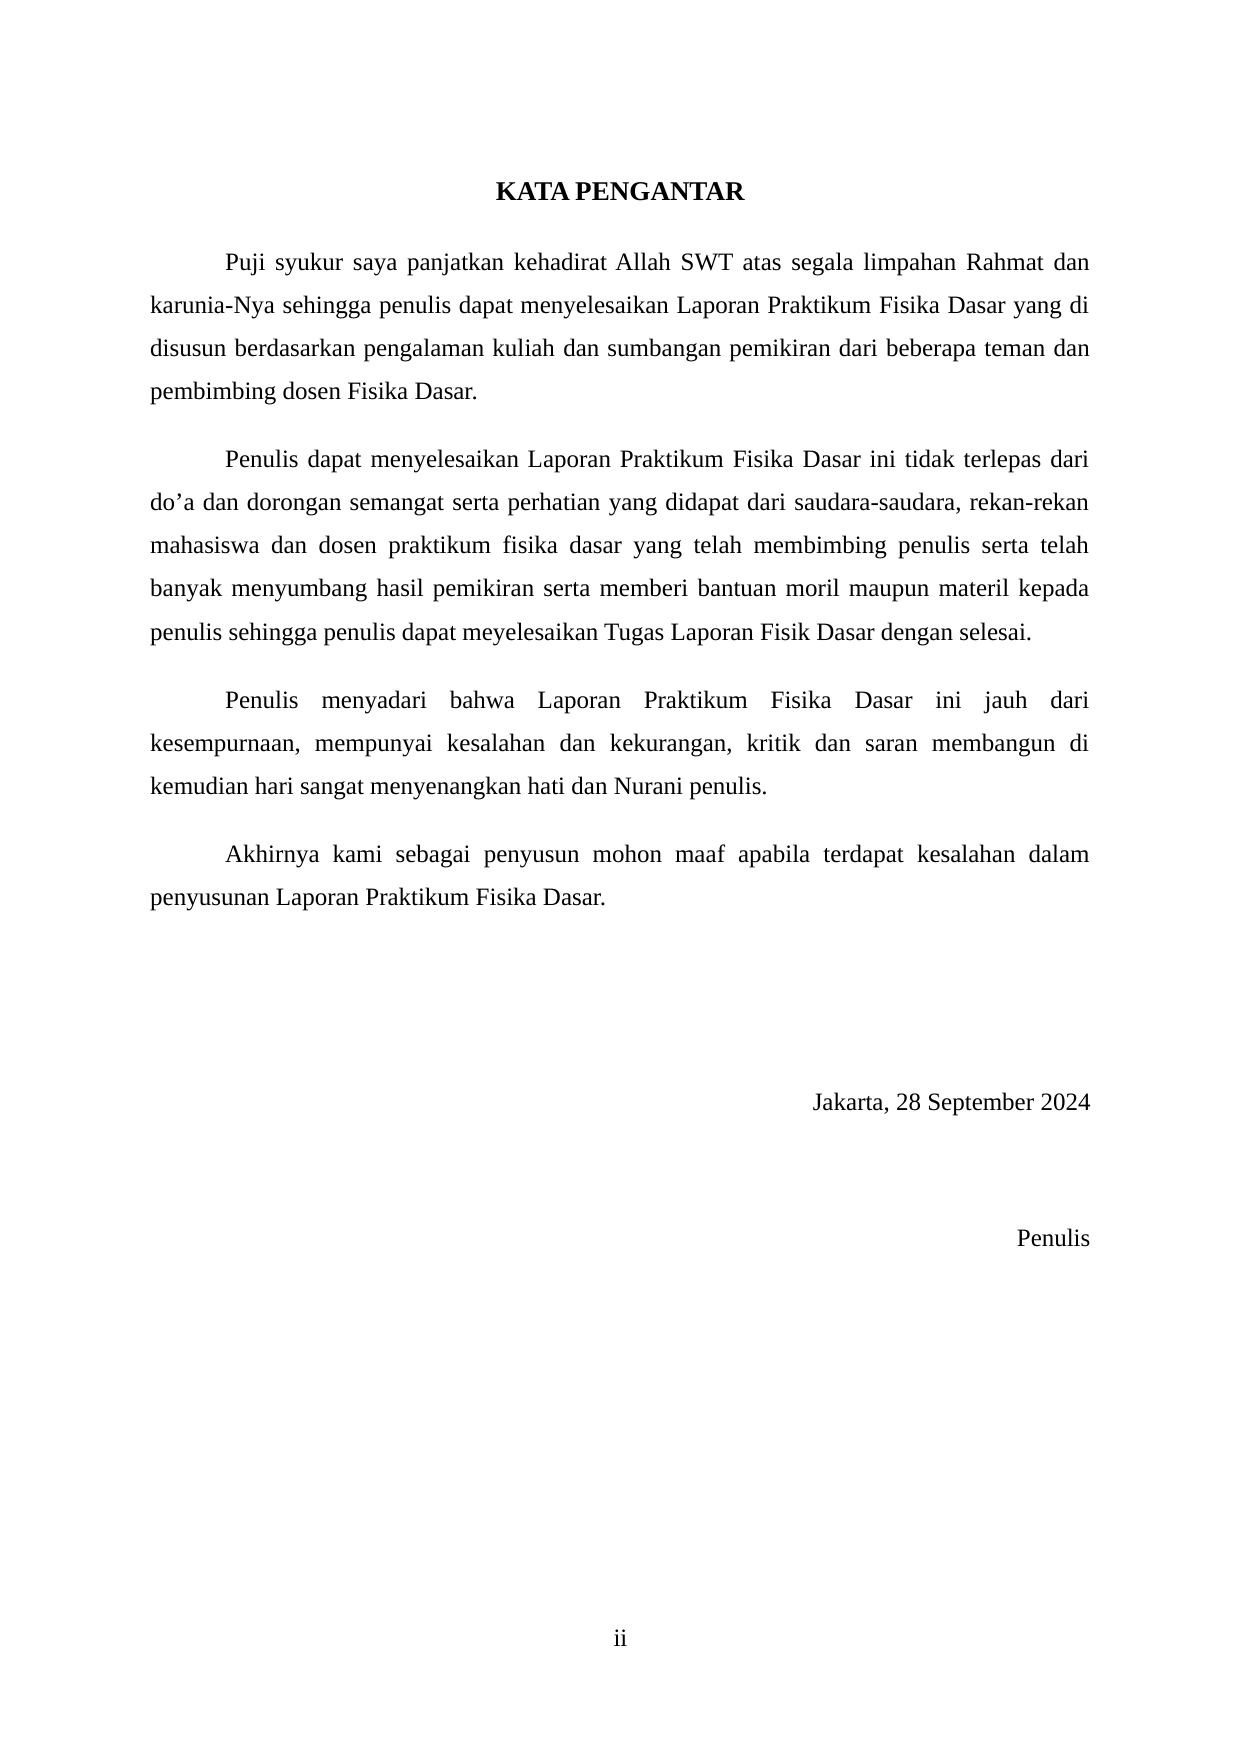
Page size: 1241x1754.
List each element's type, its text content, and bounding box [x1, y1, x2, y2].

text Puji syukur saya panjatkan kehadirat Allah SWT atas segala limpahan Rahmat dan karunia-Nya sehingga penulis dapat menyelesaikan Laporan Praktikum Fisika Dasar yang di disusun berdasarkan pengalaman kuliah dan sumbangan pemikiran dari beberapa teman dan pembimbing dosen Fisika Dasar. [150, 247, 1090, 405]
text Penulis menyadari bahwa Laporan Praktikum Fisika Dasar ini jauh dari kesempurnaan, mempunyai kesalahan dan kekurangan, kritik dan saran membangun di kemudian hari sangat menyenangkan hati dan Nurani penulis. [150, 685, 1090, 800]
text Akhirnya kami sebagai penyusun mohon maaf apabila terdapat kesalahan dalam penyusunan Laporan Praktikum Fisika Dasar. [150, 839, 1090, 911]
text Jakarta, 28 September 2024 [150, 1087, 1090, 1115]
text Penulis dapat menyelesaikan Laporan Praktikum Fisika Dasar ini tidak terlepas dari do’a dan dorongan semangat serta perhatian yang didapat dari saudara-saudara, rekan-rekan mahasiswa dan dosen praktikum fisika dasar yang telah membimbing penulis serta telah banyak menyumbang hasil pemikiran serta memberi bantuan moril maupun materil kepada penulis sehingga penulis dapat meyelesaikan Tugas Laporan Fisik Dasar dengan selesai. [150, 444, 1090, 645]
subtitle KATA PENGANTAR [150, 175, 1090, 206]
text Penulis [150, 1223, 1090, 1252]
